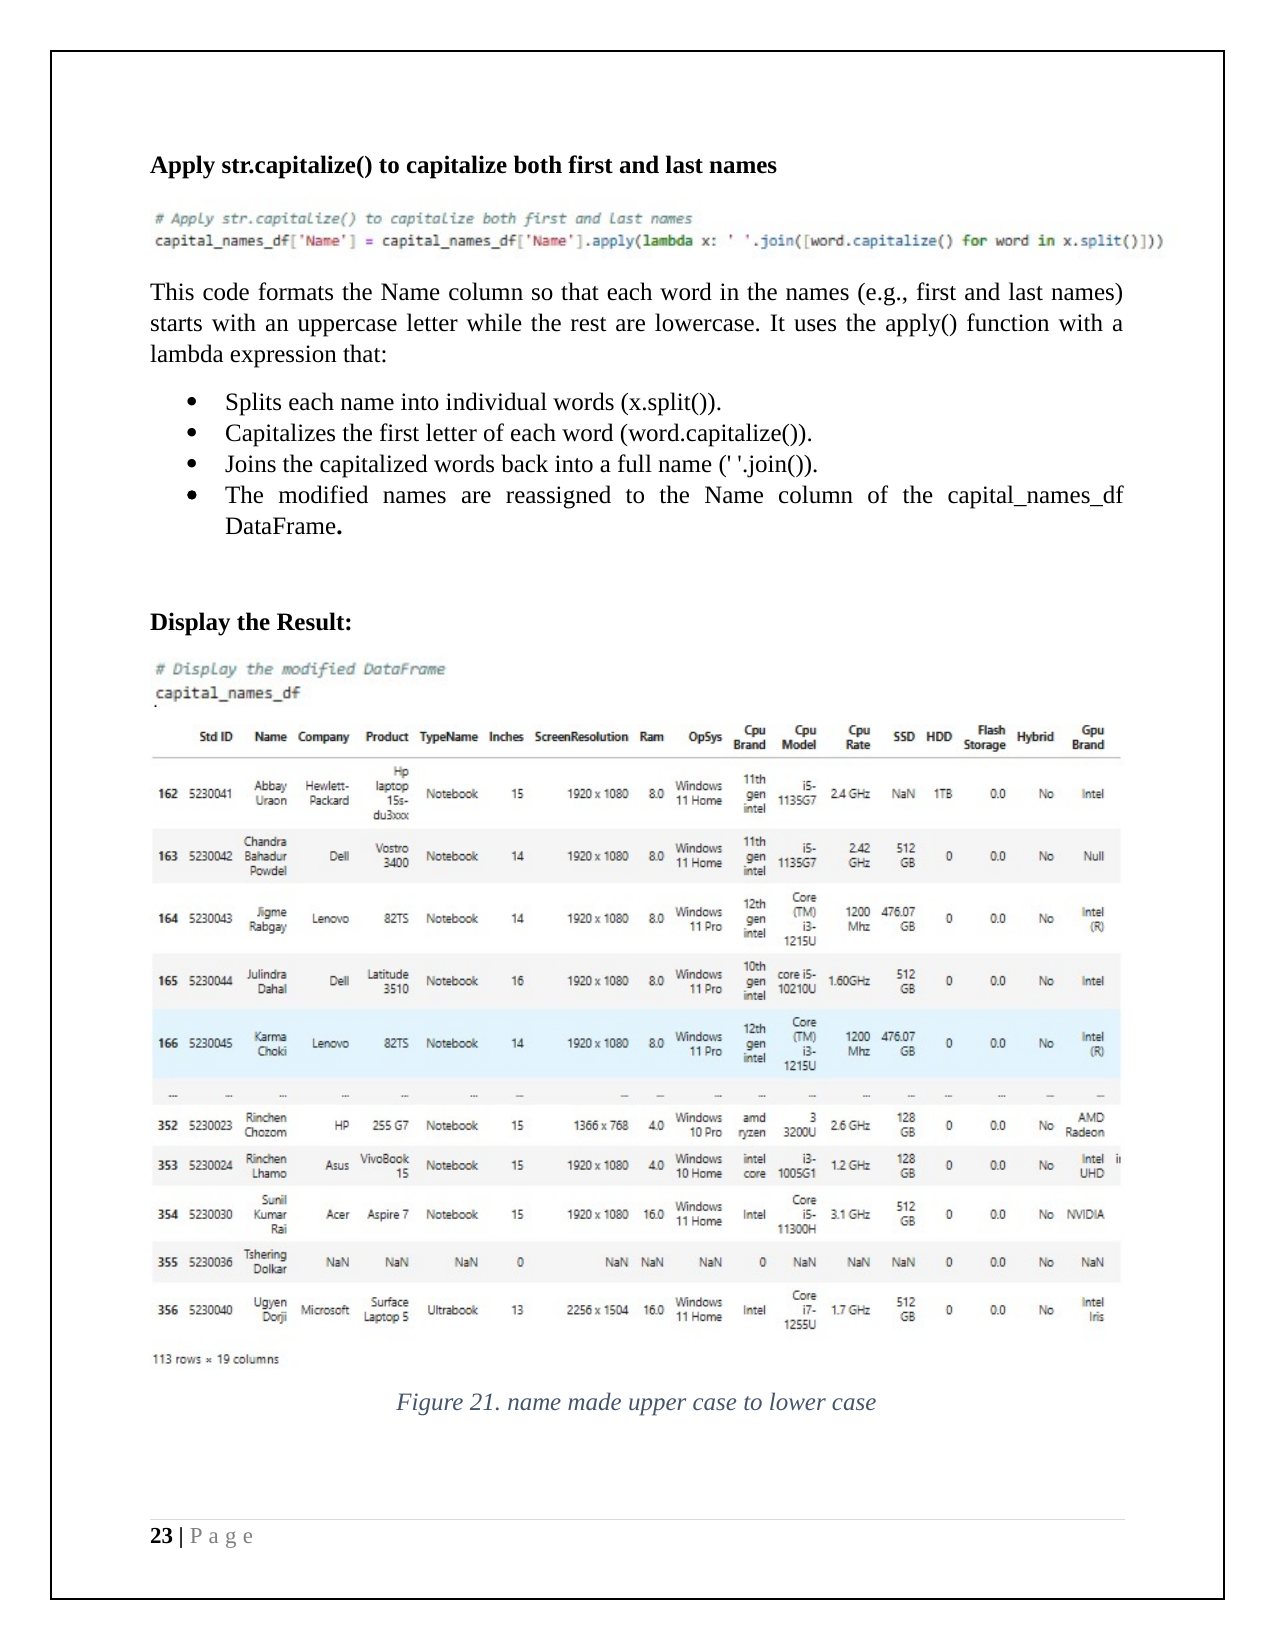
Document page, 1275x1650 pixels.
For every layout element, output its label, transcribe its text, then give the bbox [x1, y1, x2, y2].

text Display the Result: [150, 607, 1125, 636]
picture [150, 197, 1177, 259]
picture [150, 724, 1125, 1369]
text Apply str.capitalize() to capitalize both first and last names [150, 150, 1125, 179]
text This code formats the Name column so that each word in the names (e.g., first and last names) starts with an uppercase letter while the rest are lowercase. It uses the apply() function with a lambda expression that: [150, 277, 1125, 368]
picture [150, 654, 554, 707]
list The modified names are reassigned to the Name column of the capital_names_df DataFrame. [187, 480, 1125, 540]
text Figure 21. name made upper case to lower case [150, 1387, 1125, 1416]
list Splits each name into individual words (x.split()). [187, 387, 1125, 416]
list Capitalizes the first letter of each word (word.capitalize()). [187, 418, 1125, 447]
list Joins the capitalized words back into a full name (' '.join()). [187, 449, 1125, 478]
